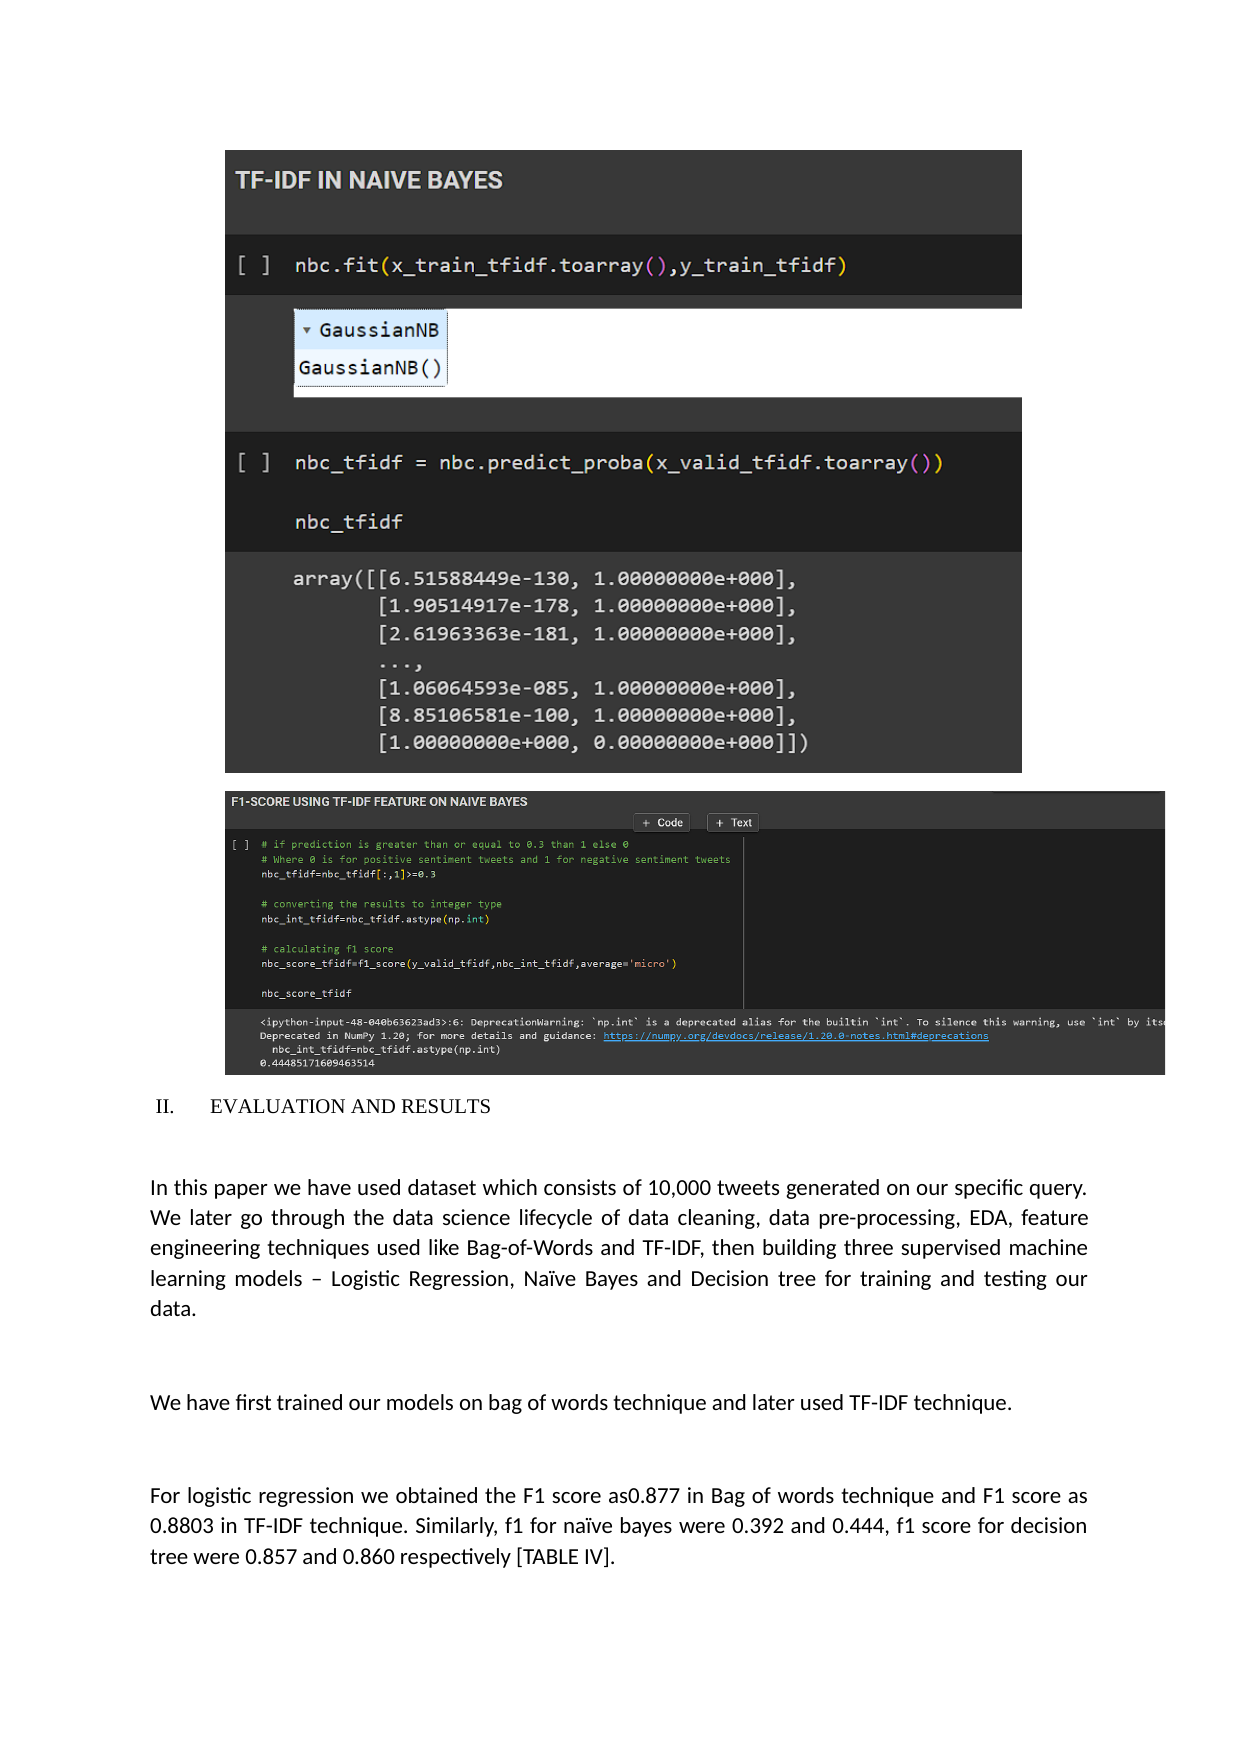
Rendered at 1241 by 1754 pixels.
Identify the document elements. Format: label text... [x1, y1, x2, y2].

picture [225, 150, 1022, 773]
picture [225, 791, 1166, 1075]
text For logistic regression we obtained the F1 score as0.877 in Bag of words technique and F1 score as 0.8803 in TF-IDF technique. Similarly, f1 for naïve bayes were 0.392 and 0.444, f1 score for decision tree were 0.857 and 0.860 respectively [TABLE IV]. [150, 1481, 1090, 1570]
text We have first trained our models on bag of words technique and later used TF-IDF technique. [150, 1388, 1090, 1416]
text In this paper we have used dataset which consists of 10,000 tweets generated on our specific query. We later go through the data science lifecycle of data cleaning, data pre-processing, EDA, feature engineering techniques used like Bag-of-Words and TF-IDF, then building three supervised machine learning models – Logistic Regression, Naïve Bayes and Decision tree for training and testing our data. [150, 1173, 1090, 1322]
subtitle EVALUATION AND RESULTS [165, 1094, 1090, 1118]
